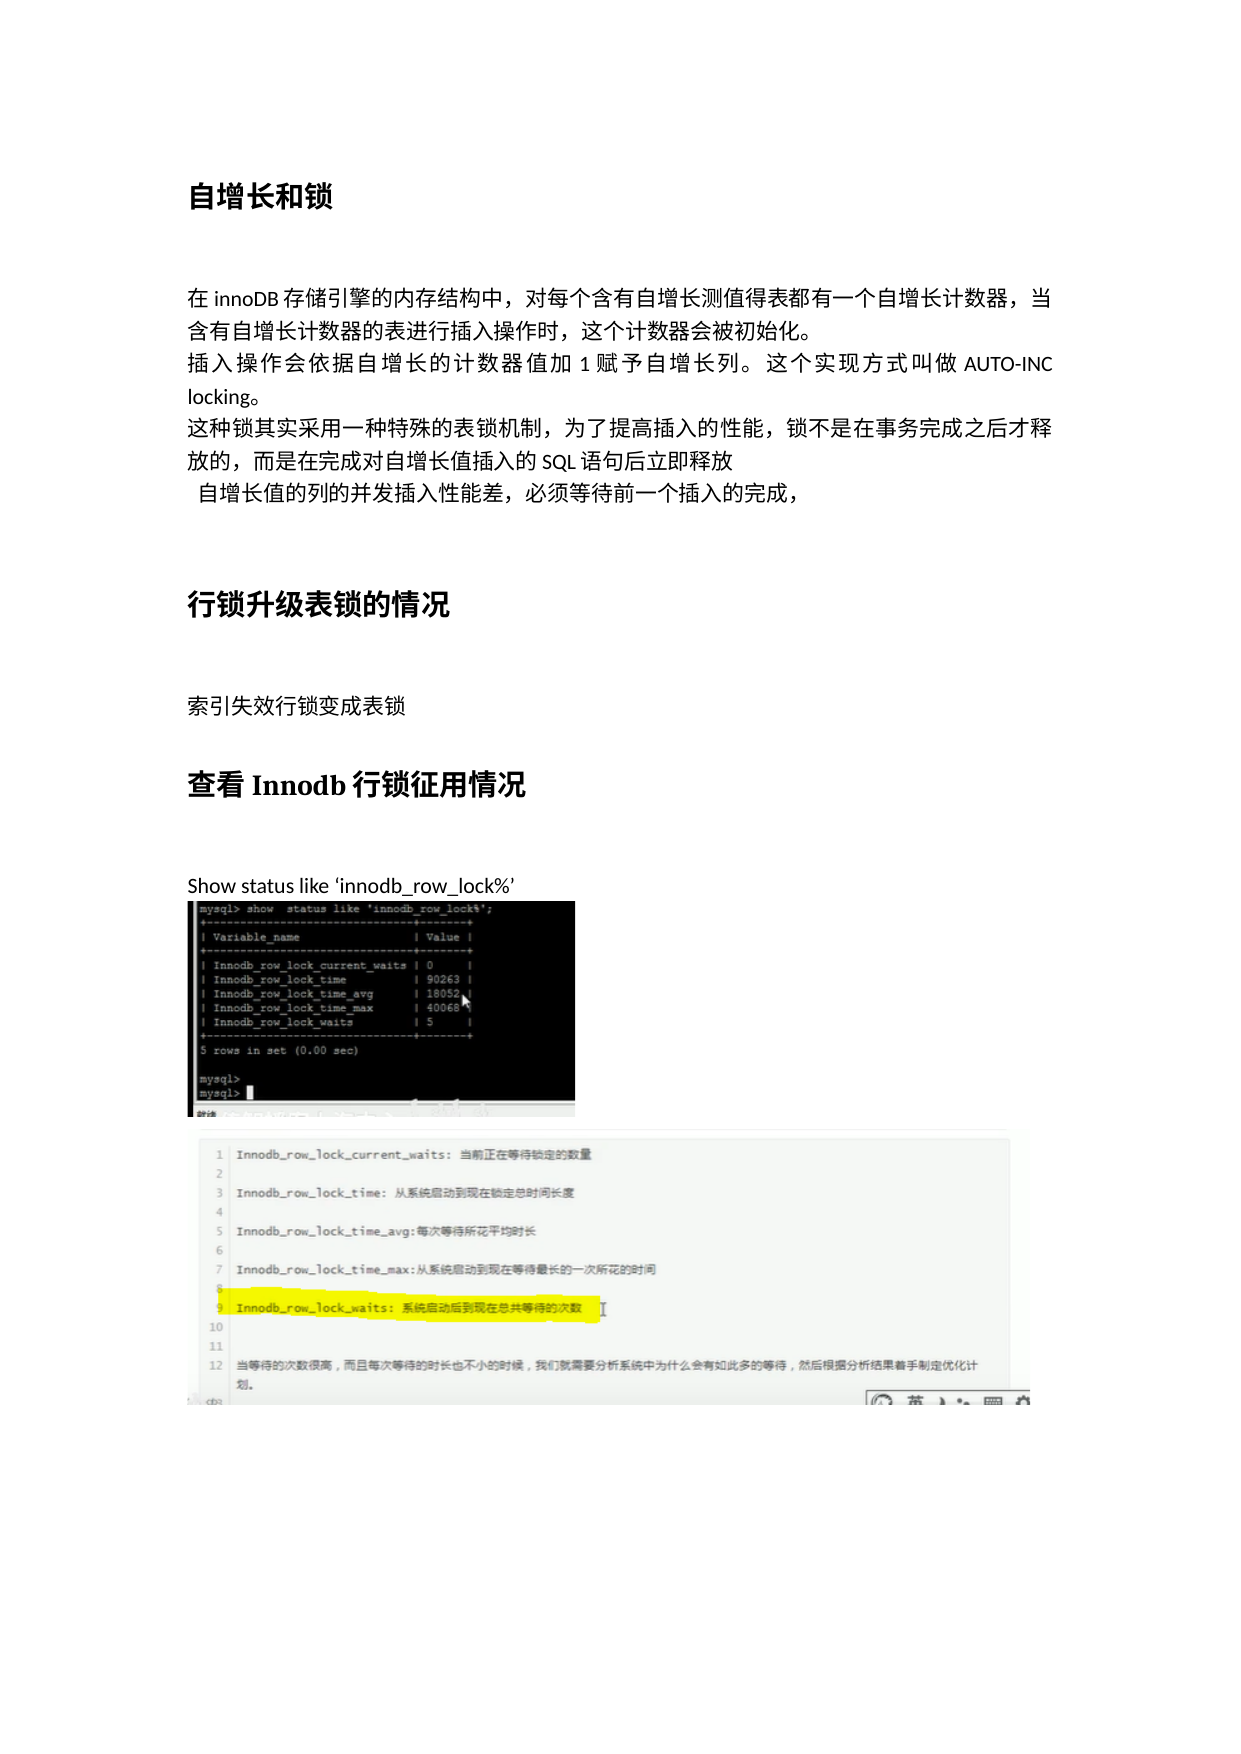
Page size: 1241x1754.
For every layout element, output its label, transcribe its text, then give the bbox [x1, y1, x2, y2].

text 这种锁其实采用一种特殊的表锁机制，为了提高插入的性能，锁不是在事务完成之后才释放的，而是在完成对自增长值插入的SQL语句后立即释放 [187, 411, 1053, 476]
text 在innoDB存储引擎的内存结构中，对每个含有自增长测值得表都有一个自增长计数器，当含有自增长计数器的表进行插入操作时，这个计数器会被初始化。 [187, 281, 1053, 346]
subtitle 行锁升级表锁的情况 [187, 570, 1053, 635]
text 插入操作会依据自增长的计数器值加1赋予自增长列。这个实现方式叫做AUTO-INC locking。 [187, 346, 1053, 411]
subtitle 自增长和锁 [187, 162, 1053, 227]
subtitle 查看Innodb行锁征用情况 [187, 751, 1053, 816]
picture [187, 1129, 1030, 1405]
text 索引失效行锁变成表锁 [187, 689, 1053, 721]
text Show status like ‘innodb_row_lock%’ [187, 869, 1053, 902]
text 自增长值的列的并发插入性能差，必须等待前一个插入的完成， [187, 476, 1053, 508]
picture [187, 901, 575, 1117]
